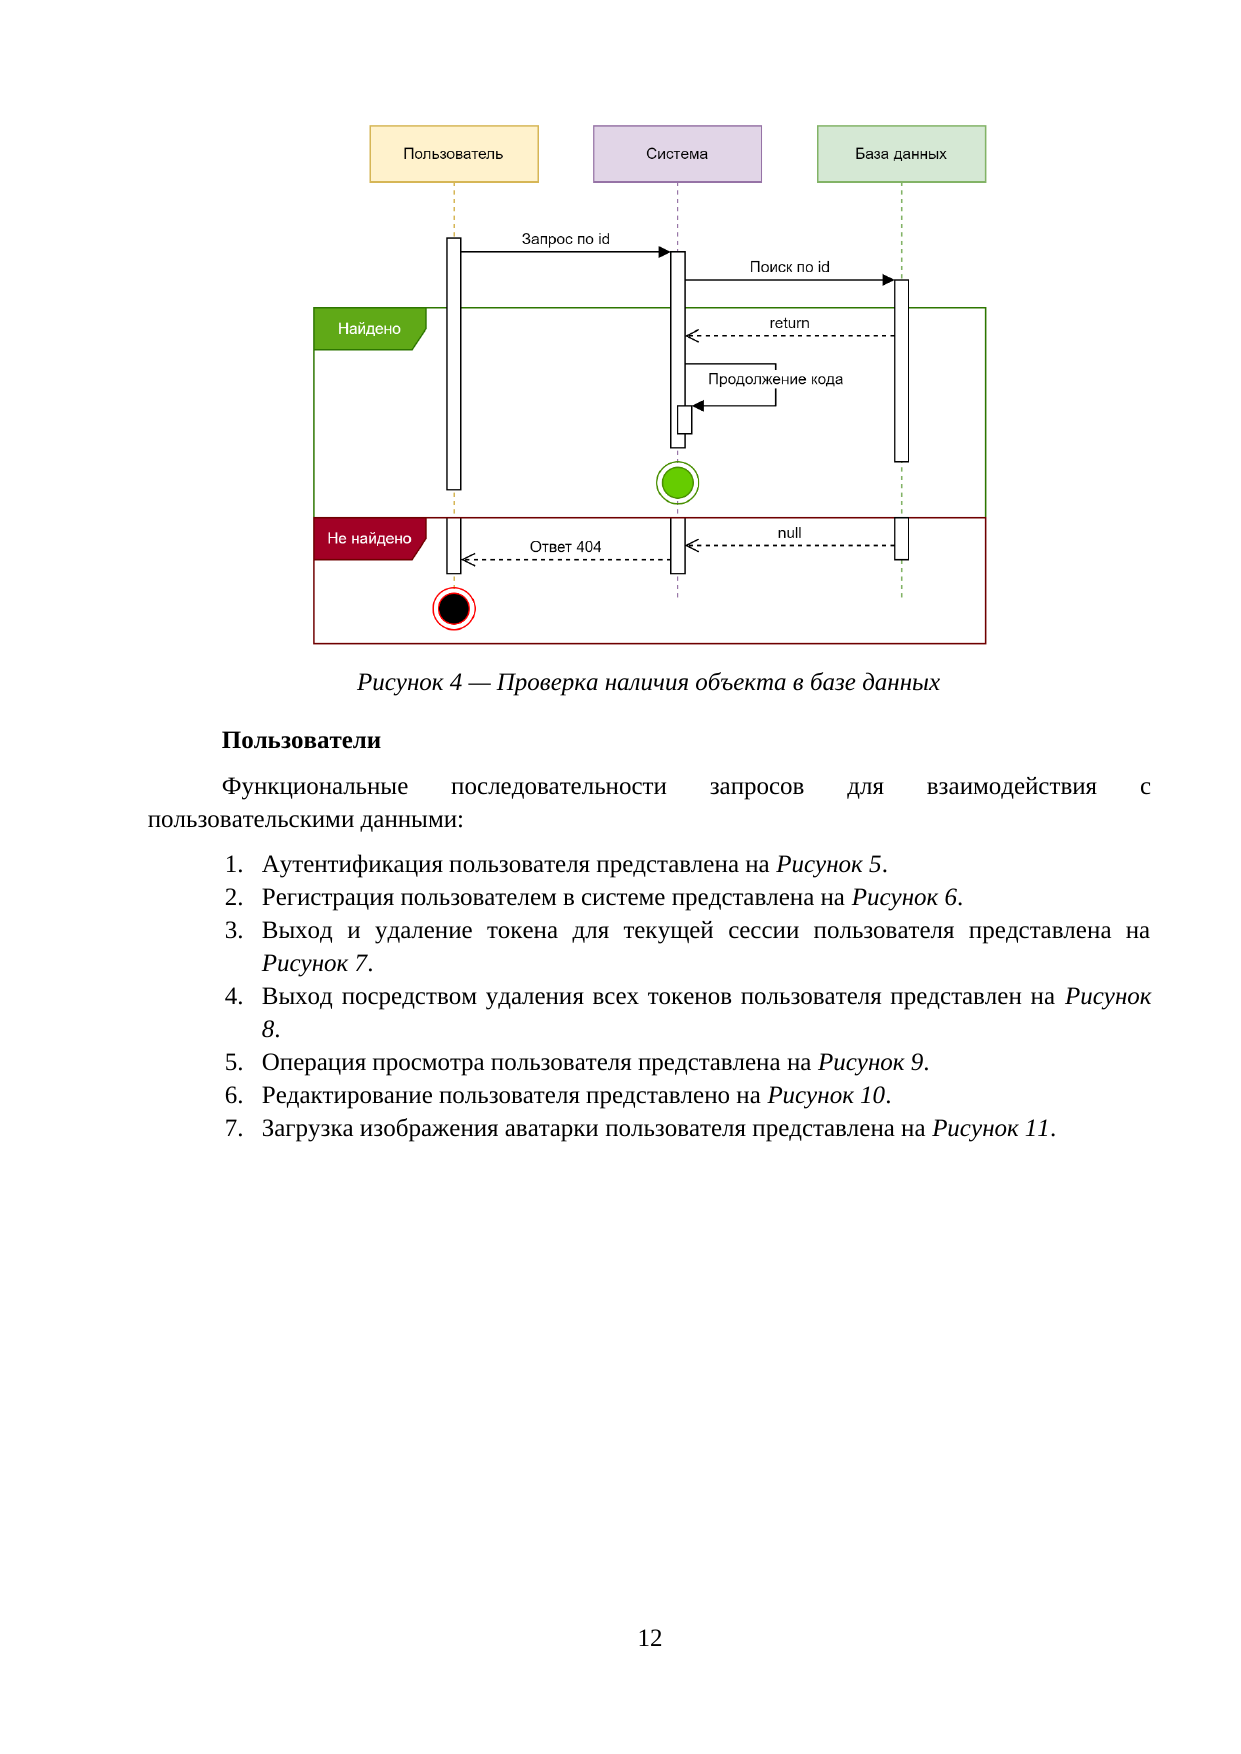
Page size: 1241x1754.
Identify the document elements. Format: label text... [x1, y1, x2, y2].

list Операция просмотра пользователя представлена на Рисунок 9. [224, 1047, 1152, 1076]
picture [306, 118, 993, 651]
text Рисунок 4 — Проверка наличия объекта в базе данных [148, 667, 1152, 696]
list Выход посредством удаления всех токенов пользователя представлен на Рисунок 8. [224, 981, 1152, 1043]
list Регистрация пользователем в системе представлена на Рисунок 6. [224, 882, 1152, 911]
list Загрузка изображения аватарки пользователя представлена на Рисунок 11. [224, 1113, 1152, 1142]
text Функциональные последовательности запросов для взаимодействия с пользовательскими данными: [148, 771, 1152, 832]
text Пользователи [148, 725, 1152, 754]
list Редактирование пользователя представлено на Рисунок 10. [224, 1080, 1152, 1109]
list Аутентификация пользователя представлена на Рисунок 5. [224, 849, 1152, 878]
list Выход и удаление токена для текущей сессии пользователя представлена на Рисунок 7. [224, 915, 1152, 977]
